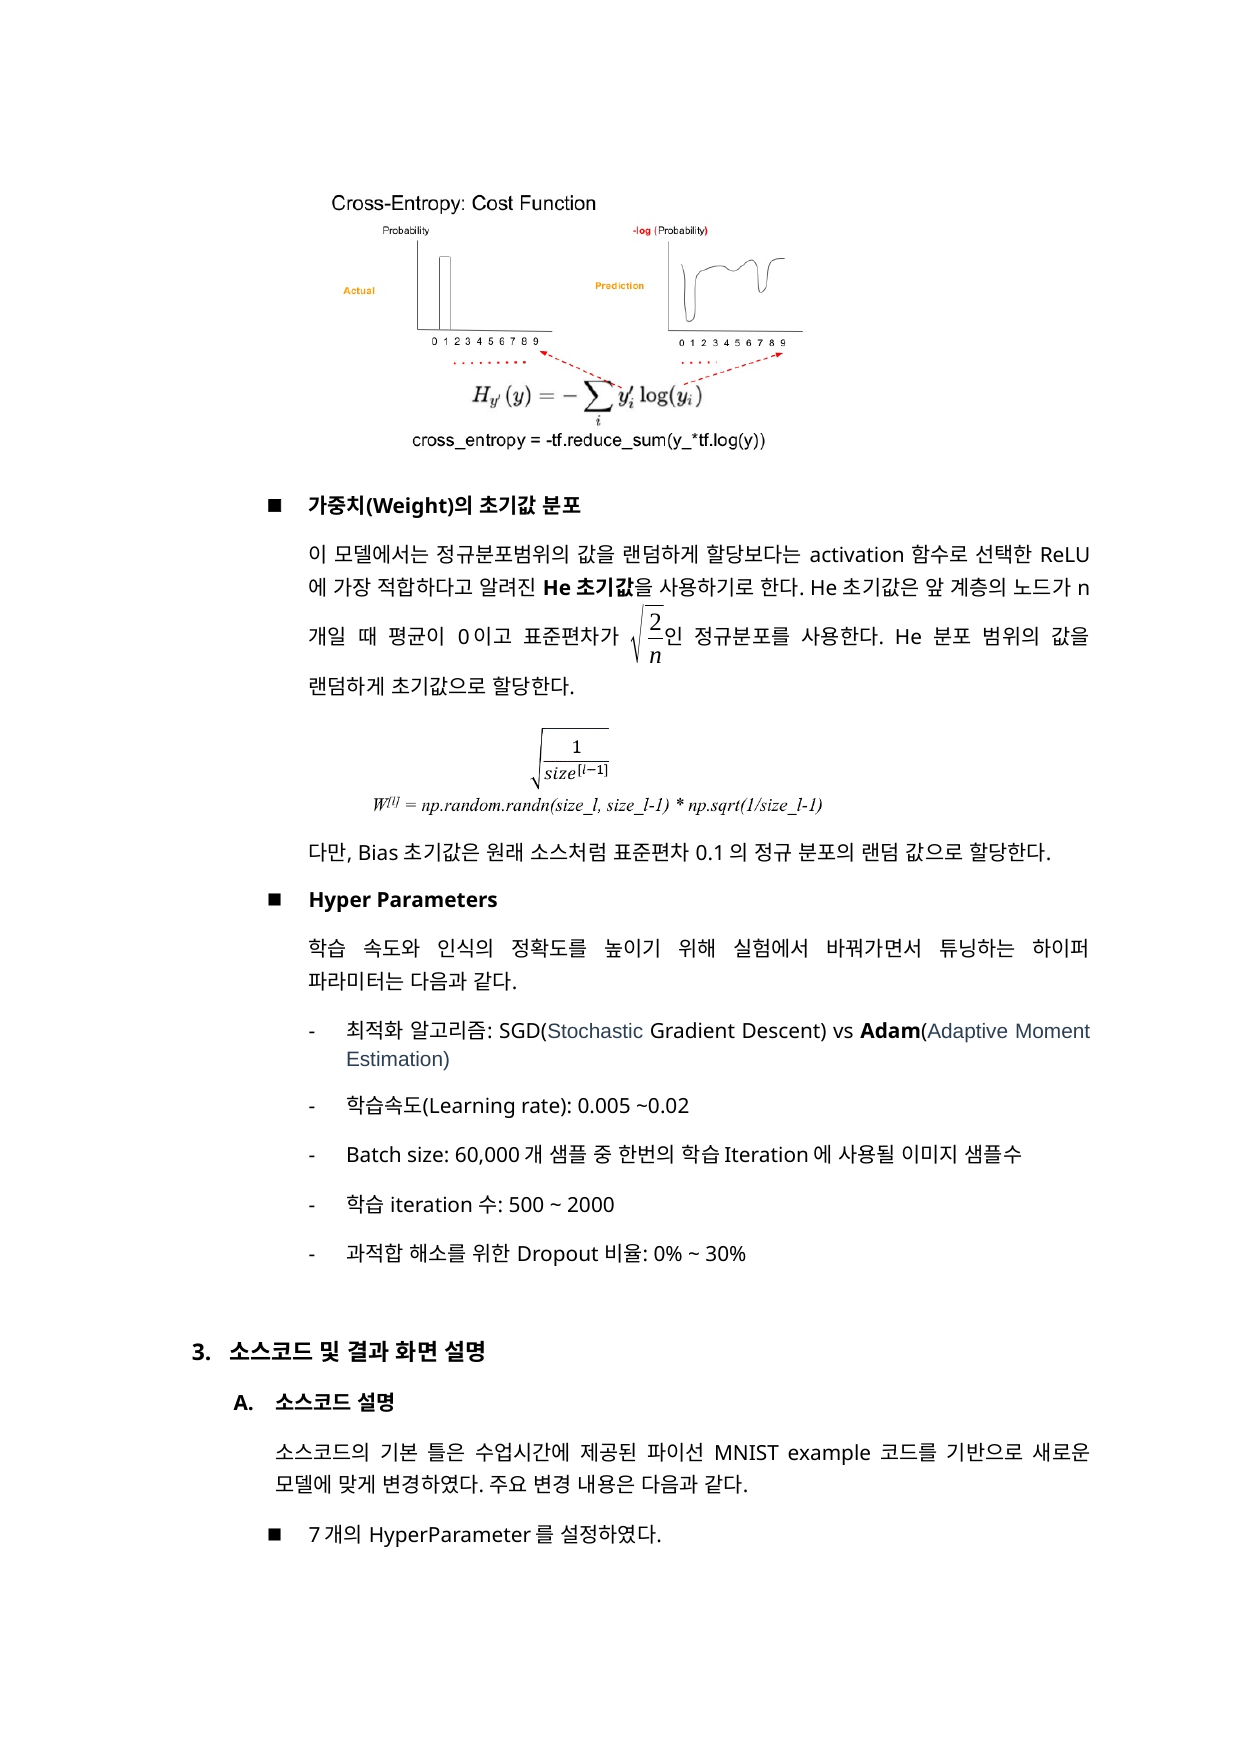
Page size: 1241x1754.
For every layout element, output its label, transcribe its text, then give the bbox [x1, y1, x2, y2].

list 7개의 HyperParameter를 설정하였다. [267, 1518, 1090, 1548]
list 소스코드 및 결과 화면 설명 [192, 1334, 1090, 1367]
list 학습 속도와 인식의 정확도를 높이기 위해 실험에서 바꿔가면서 튜닝하는 하이퍼 파라미터는 다음과 같다. [308, 932, 1090, 995]
list 학습 iteration 수: 500 ~ 2000 [308, 1188, 1090, 1218]
picture [308, 719, 885, 817]
list 이 모델에서는 정규분포범위의 값을 랜덤하게 할당보다는 activation 함수로 선택한 ReLU에 가장 적합하다고 알려진 He 초기값을 사용하기로 한다. He 초기값은 앞 계층의 노드가 n개일 때 평균이 0이고 표준편차가 인 정규분포를 사용한다. He 분포 범위의 값을 랜덤하게 초기값으로 할당한다. [308, 538, 1090, 700]
list 다만, Bias 초기값은 원래 소스처럼 표준편차 0.1의 정규 분포의 랜덤 값으로 할당한다. [308, 836, 1090, 866]
list 소스코드 설명 [233, 1386, 1090, 1417]
list Hyper Parameters [267, 885, 1090, 913]
list 최적화 알고리즘: SGD(Stochastic Gradient Descent) vs Adam(Adaptive Moment Estimation) [308, 1014, 1090, 1071]
list 학습속도(Learning rate): 0.005 ~0.02 [308, 1089, 1090, 1119]
list 과적합 해소를 위한 Dropout 비율: 0% ~ 30% [308, 1237, 1090, 1267]
picture [308, 177, 829, 470]
list 소스코드의 기본 틀은 수업시간에 제공된 파이선 MNIST example 코드를 기반으로 새로운 모델에 맞게 변경하였다. 주요 변경 내용은 다음과 같다. [275, 1436, 1090, 1499]
list Batch size: 60,000개 샘플 중 한번의 학습Iteration에 사용될 이미지 샘플수 [308, 1138, 1090, 1169]
list 가중치(Weight)의 초기값 분포 [267, 489, 1090, 519]
